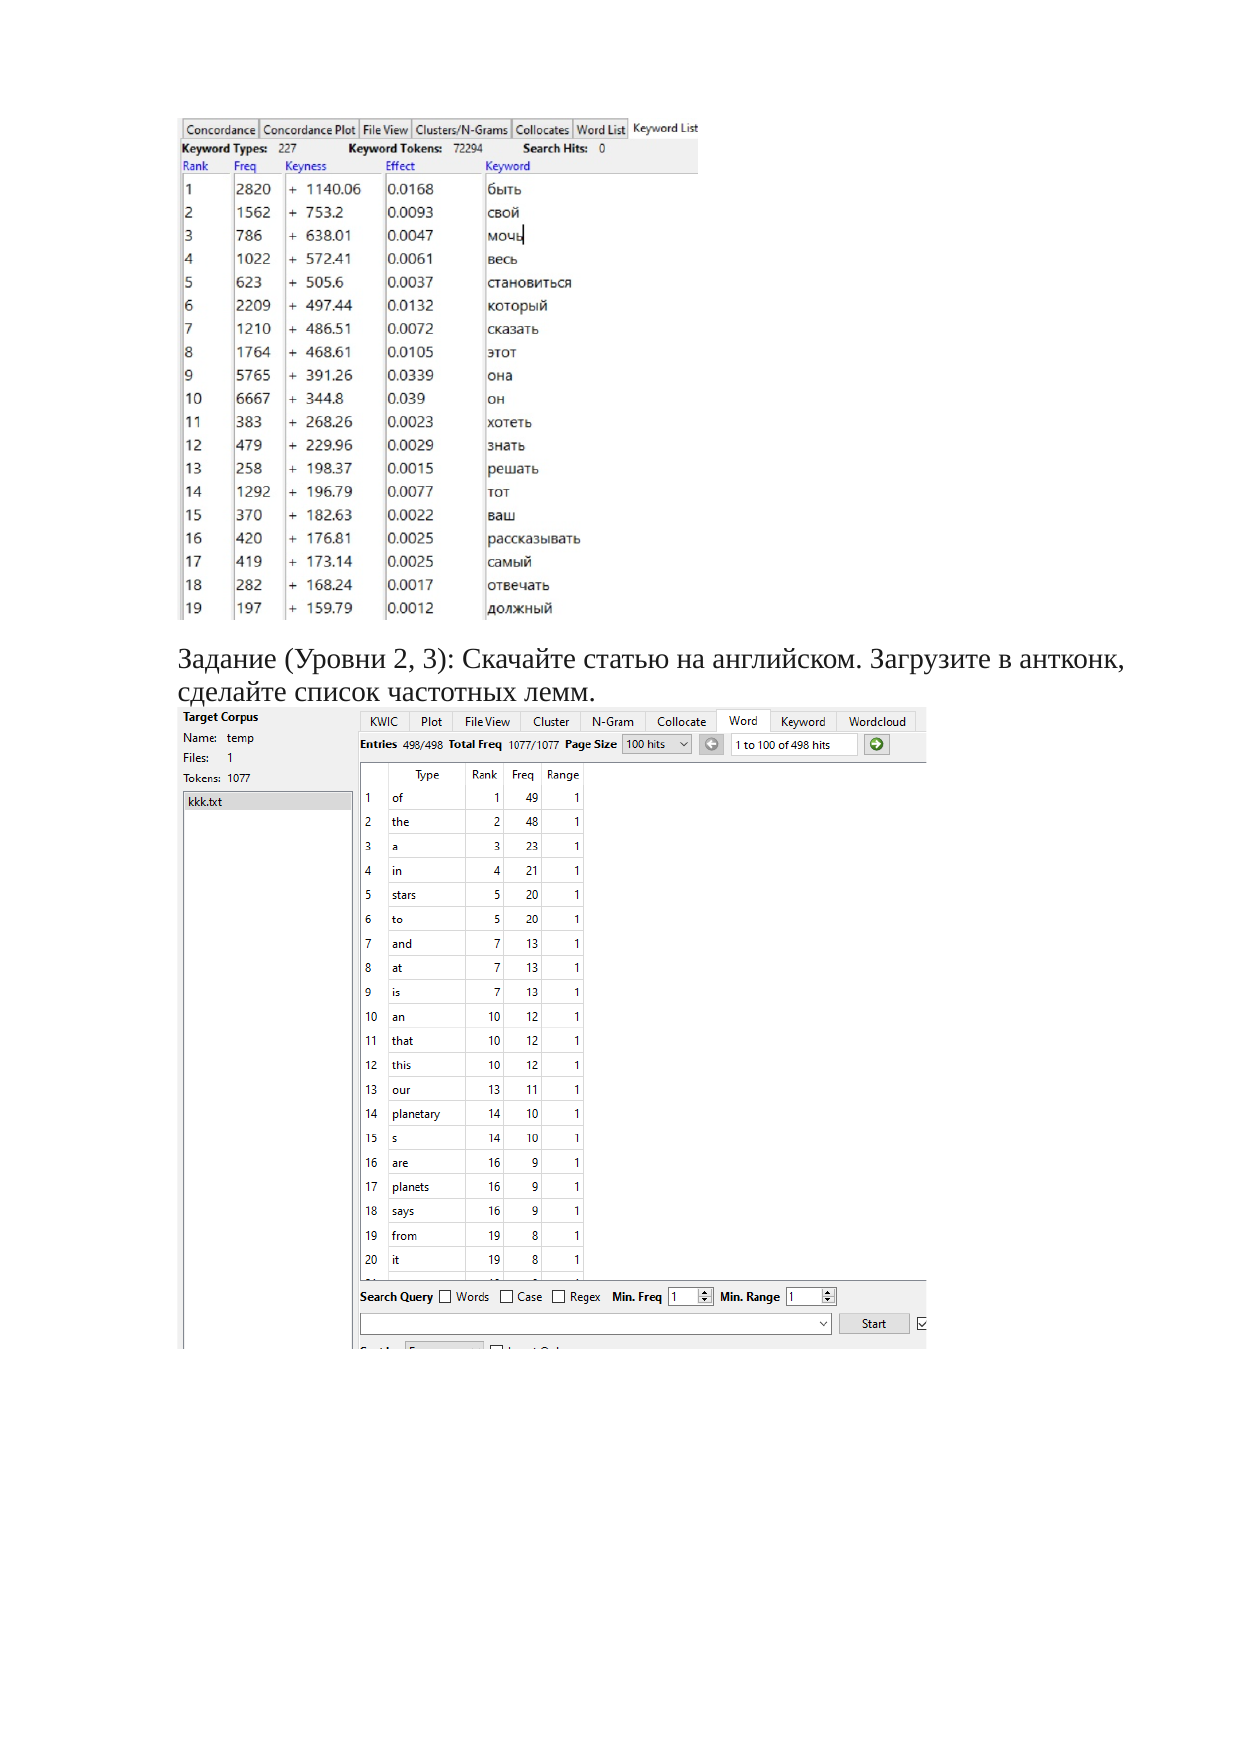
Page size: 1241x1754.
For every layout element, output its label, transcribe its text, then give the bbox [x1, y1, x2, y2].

picture [177, 118, 698, 622]
picture [177, 707, 927, 1349]
text Задание (Уровни 2, 3): Скачайте статью на английском. Загрузите в антконк, сделайте список частотных лемм. [177, 641, 1152, 708]
